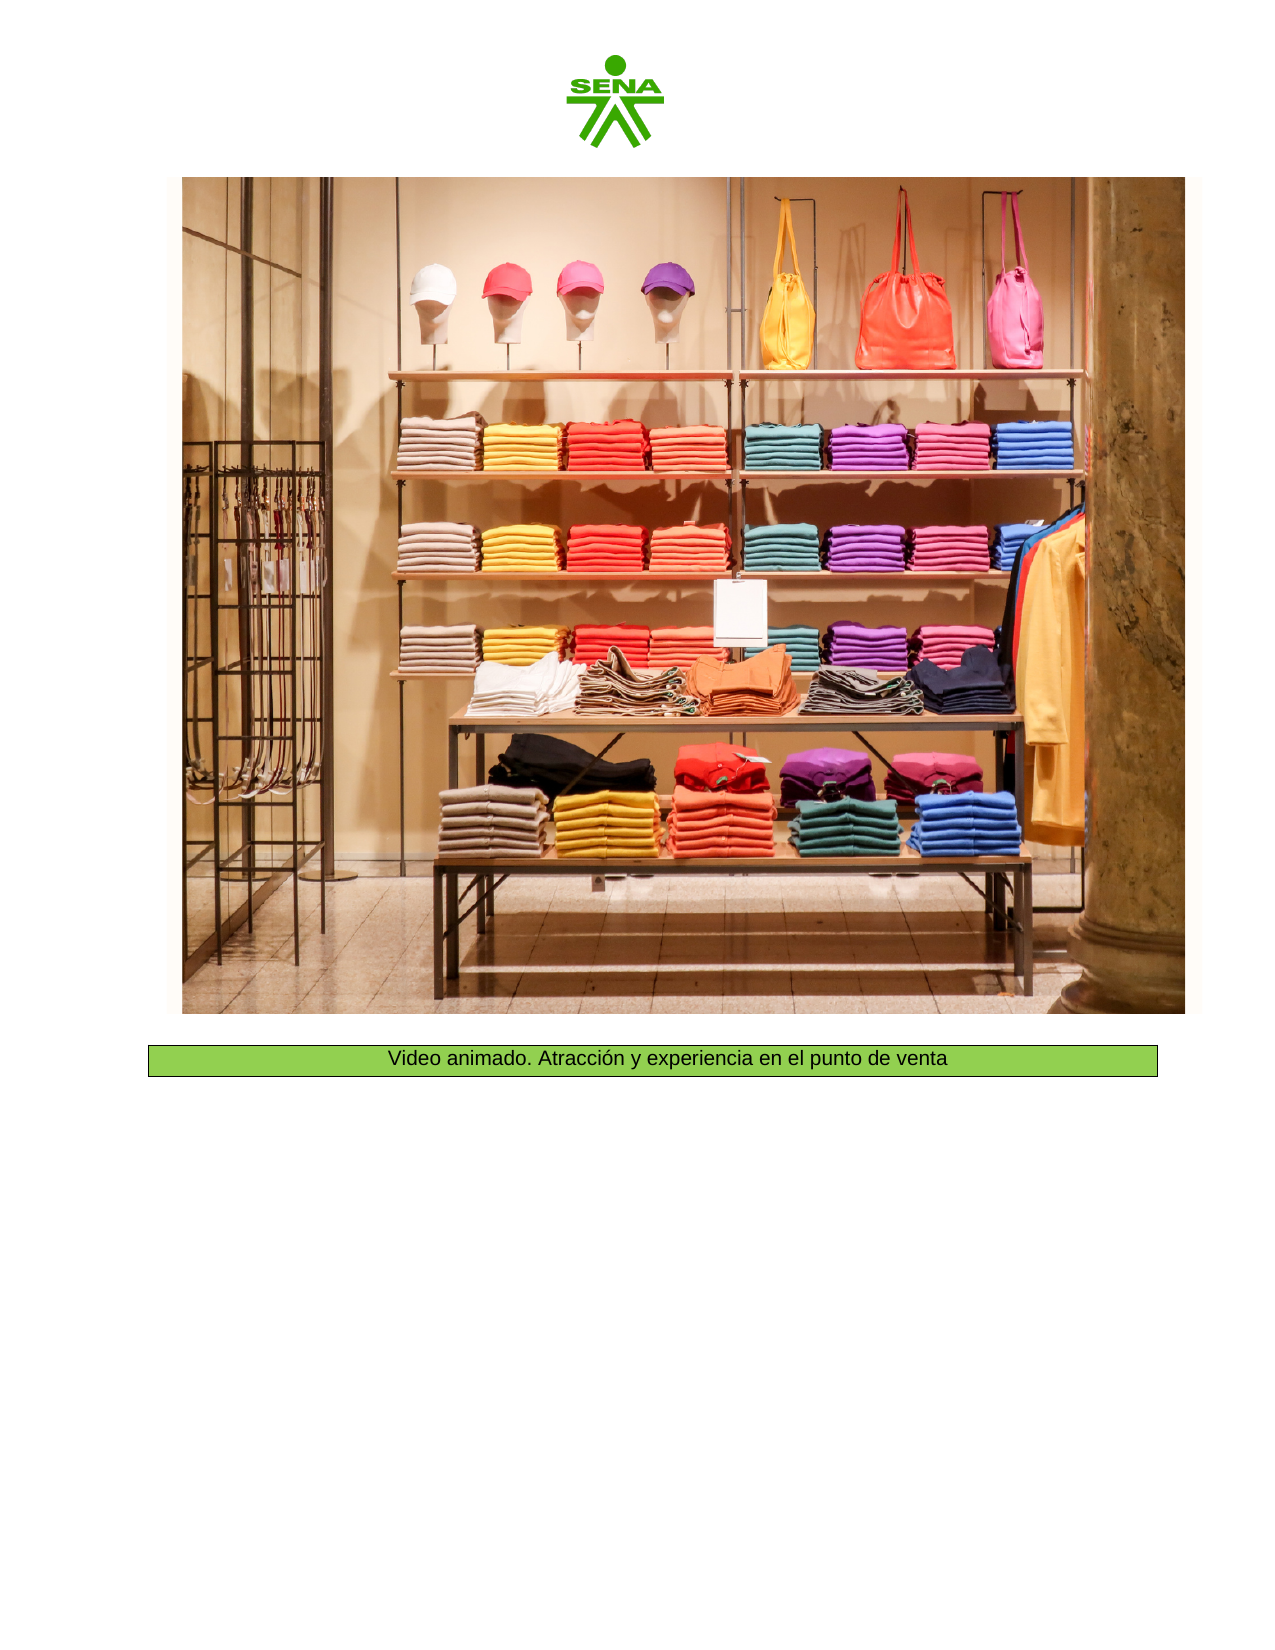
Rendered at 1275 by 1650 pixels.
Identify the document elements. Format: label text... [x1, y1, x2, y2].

picture [566, 55, 664, 148]
table_header Video animado. Atracción y experiencia en el punto de venta [149, 1046, 1157, 1076]
